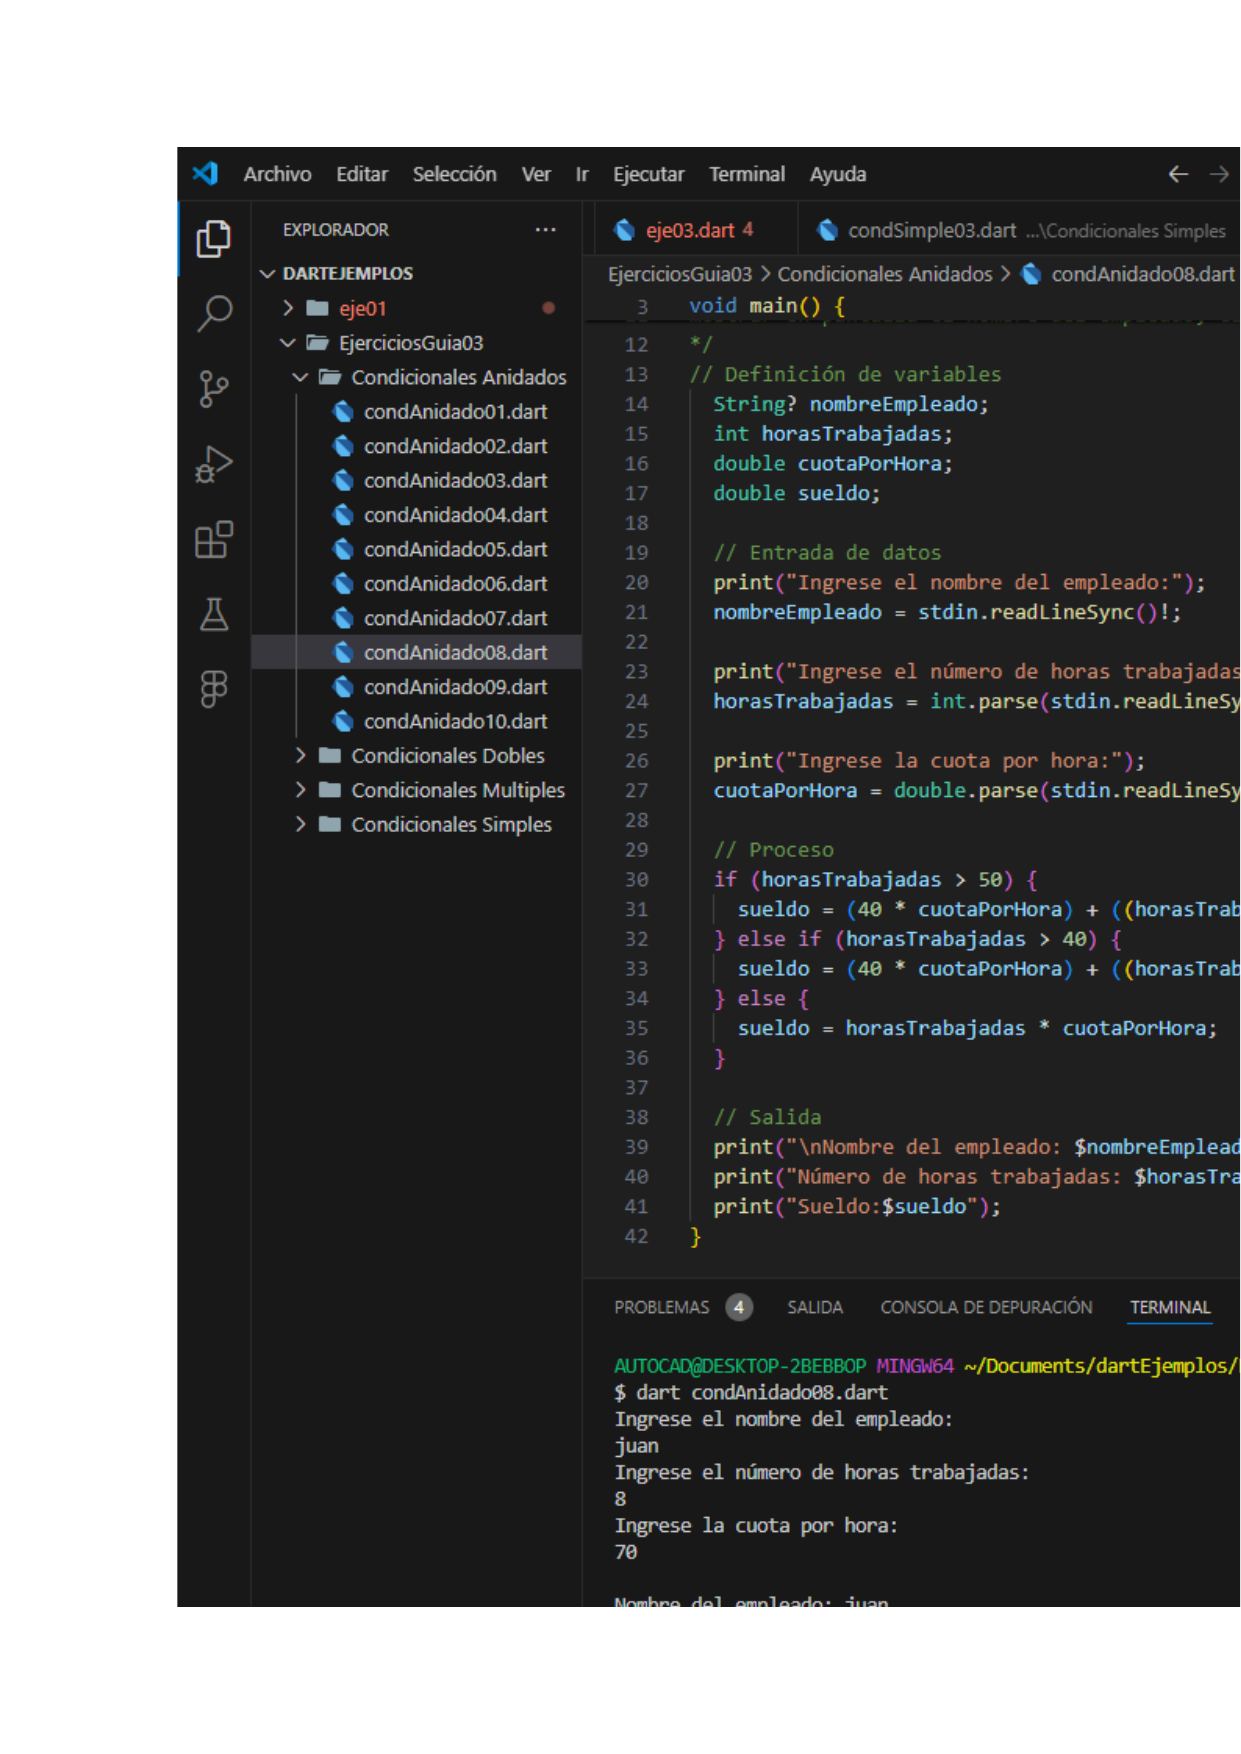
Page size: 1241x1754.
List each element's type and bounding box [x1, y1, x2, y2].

picture [177, 147, 1241, 1607]
